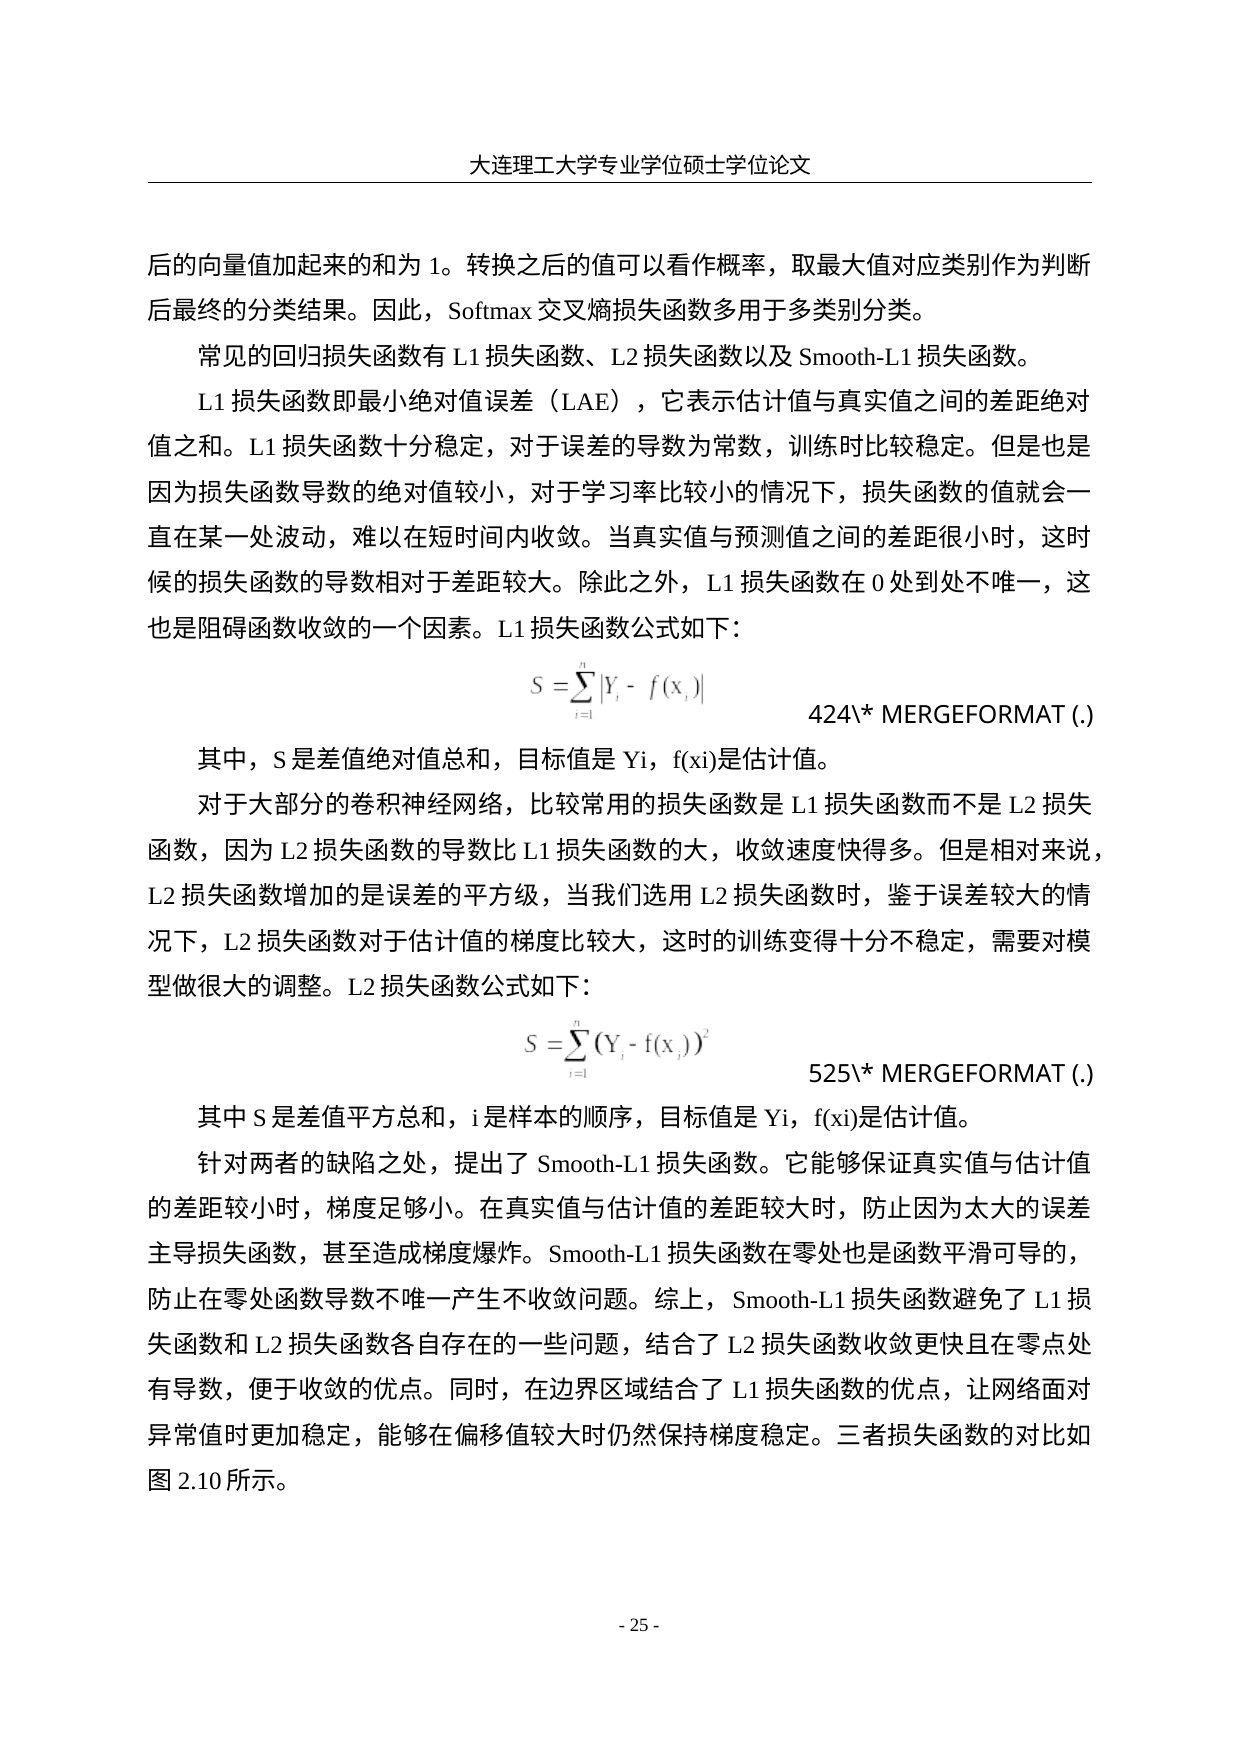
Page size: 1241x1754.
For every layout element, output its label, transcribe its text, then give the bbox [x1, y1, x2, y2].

text 对于大部分的卷积神经网络，比较常用的损失函数是L1损失函数而不是L2损失函数，因为L2损失函数的导数比L1损失函数的大，收敛速度快得多。但是相对来说，L2损失函数增加的是误差的平方级，当我们选用L2损失函数时，鉴于误差较大的情况下，L2损失函数对于估计值的梯度比较大，这时的训练变得十分不稳定，需要对模型做很大的调整。L2损失函数公式如下： [148, 785, 1092, 1002]
text 其中S是差值平方总和，i是样本的顺序，目标值是Yi，f(xi)是估计值。 [148, 1098, 1092, 1134]
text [148, 246, 1092, 327]
text L1损失函数即最小绝对值误差（LAE），它表示估计值与真实值之间的差距绝对值之和。L1损失函数十分稳定，对于误差的导数为常数，训练时比较稳定。但是也是因为损失函数导数的绝对值较小，对于学习率比较小的情况下，损失函数的值就会一直在某一处波动，难以在短时间内收敛。当真实值与预测值之间的差距很小时，这时候的损失函数的导数相对于差距较大。除此之外，L1损失函数在0处到处不唯一，这也是阻碍函数收敛的一个因素。L1损失函数公式如下： [148, 381, 1092, 644]
text 其中，S是差值绝对值总和，目标值是 Yi，f(xi)是估计值。 [148, 740, 1092, 776]
text 针对两者的缺陷之处，提出了Smooth-L1损失函数。它能够保证真实值与估计值的差距较小时，梯度足够小。在真实值与估计值的差距较大时，防止因为太大的误差主导损失函数，甚至造成梯度爆炸。Smooth-L1损失函数在零处也是函数平滑可导的，防止在零处函数导数不唯一产生不收敛问题。综上，Smooth-L1损失函数避免了L1损失函数和L2损失函数各自存在的一些问题，结合了L2损失函数收敛更快且在零点处有导数，便于收敛的优点。同时，在边界区域结合了L1损失函数的优点，让网络面对异常值时更加稳定，能够在偏移值较大时仍然保持梯度稳定。三者损失函数的对比如图2.10所示。 [148, 1143, 1092, 1497]
text 常见的回归损失函数有L1损失函数、L2损失函数以及Smooth-L1损失函数。 [148, 336, 1092, 372]
